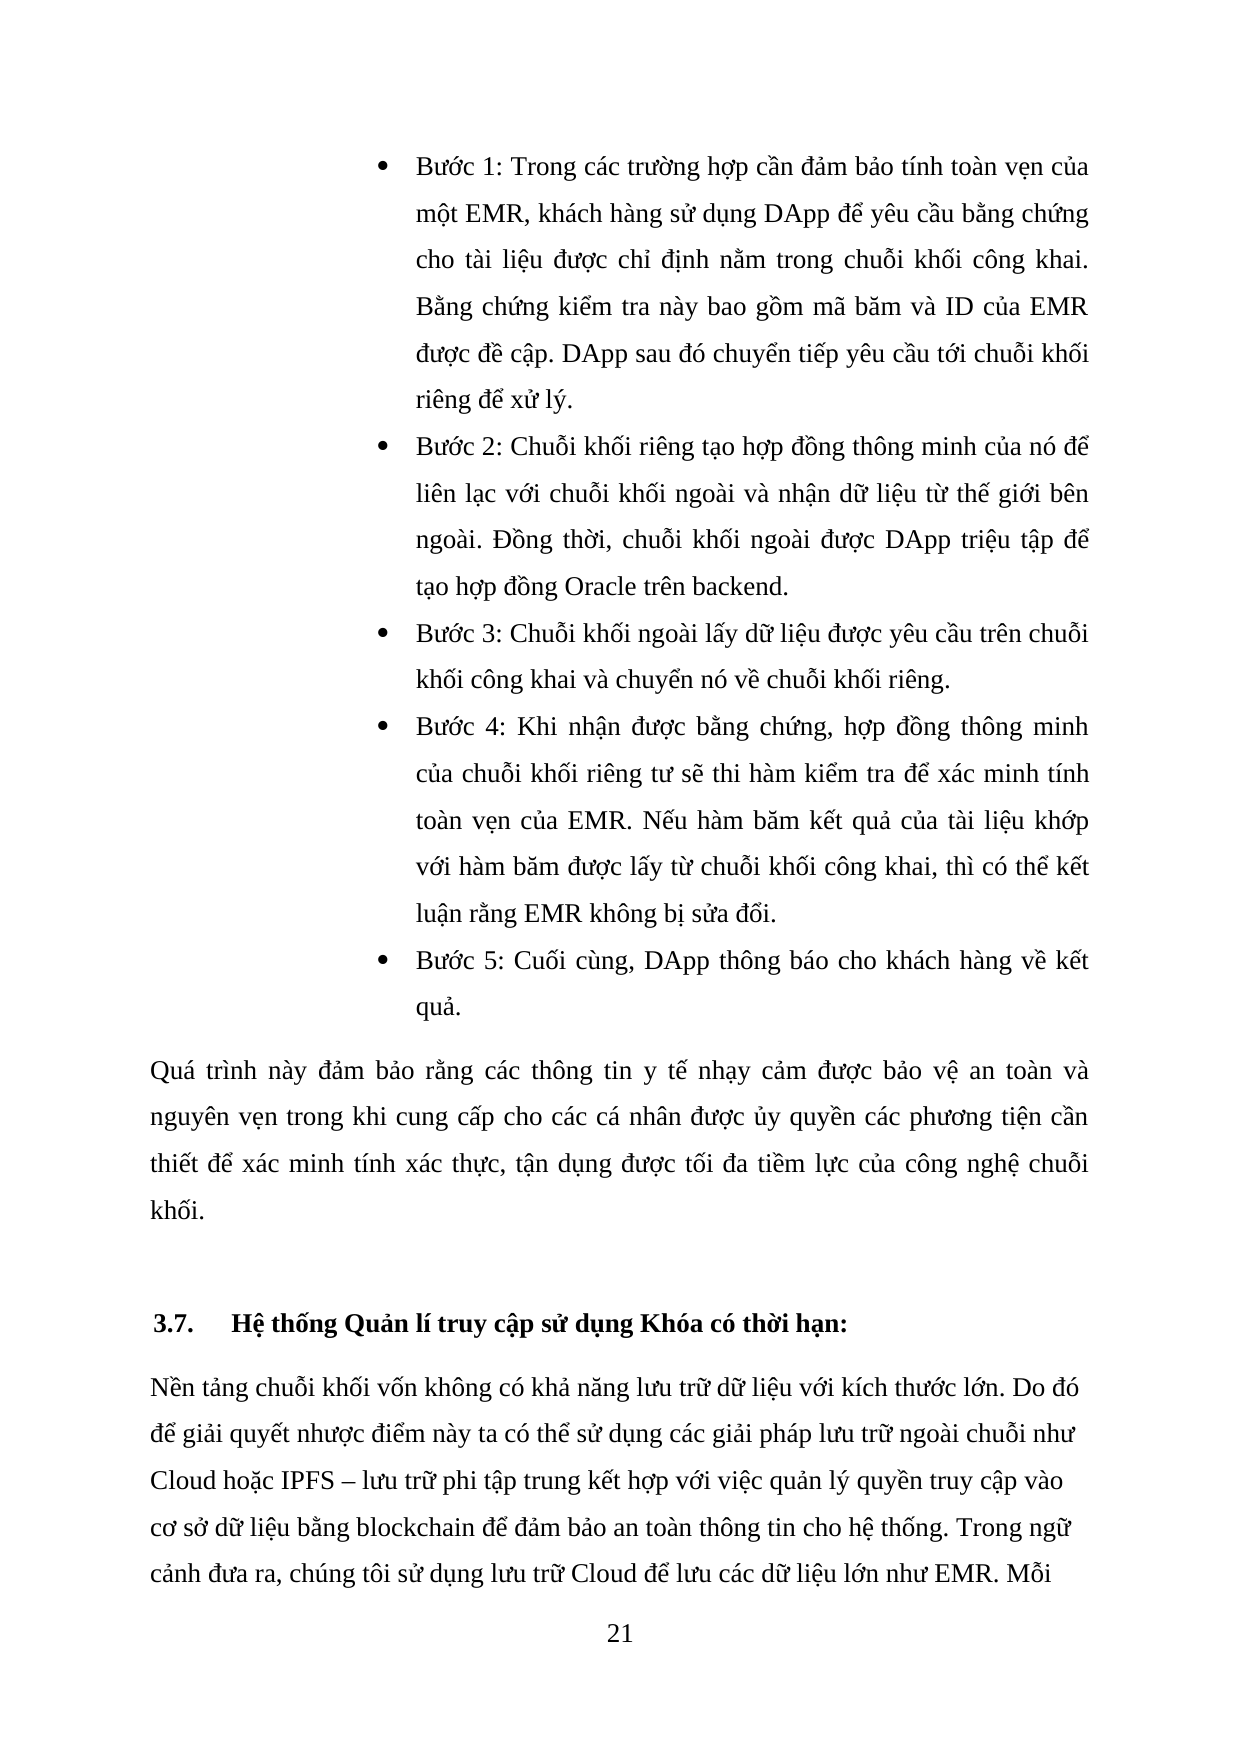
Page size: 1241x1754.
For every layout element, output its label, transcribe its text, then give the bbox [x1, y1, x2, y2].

text Quá trình này đảm bảo rằng các thông tin y tế nhạy cảm được bảo vệ an toàn và nguyên vẹn trong khi cung cấp cho các cá nhân được ủy quyền các phương tiện cần thiết để xác minh tính xác thực, tận dụng được tối đa tiềm lực của công nghệ chuỗi khối. [150, 1054, 1090, 1225]
list Bước 1: Trong các trường hợp cần đảm bảo tính toàn vẹn của một EMR, khách hàng sử dụng DApp để yêu cầu bằng chứng cho tài liệu được chỉ định nằm trong chuỗi khối công khai. Bằng chứng kiểm tra này bao gồm mã băm và ID của EMR được đề cập. DApp sau đó chuyển tiếp yêu cầu tới chuỗi khối riêng để xử lý. [378, 150, 1090, 414]
list Hệ thống Quản lí truy cập sử dụng Khóa có thời hạn: [194, 1307, 1090, 1338]
list Bước 5: Cuối cùng, DApp thông báo cho khách hàng về kết quả. [378, 944, 1090, 1022]
list Bước 4: Khi nhận được bằng chứng, hợp đồng thông minh của chuỗi khối riêng tư sẽ thi hàm kiểm tra để xác minh tính toàn vẹn của EMR. Nếu hàm băm kết quả của tài liệu khớp với hàm băm được lấy từ chuỗi khối công khai, thì có thể kết luận rằng EMR không bị sửa đổi. [378, 710, 1090, 928]
list Bước 2: Chuỗi khối riêng tạo hợp đồng thông minh của nó để liên lạc với chuỗi khối ngoài và nhận dữ liệu từ thế giới bên ngoài. Đồng thời, chuỗi khối ngoài được DApp triệu tập để tạo hợp đồng Oracle trên backend. [378, 430, 1090, 601]
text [150, 1371, 1090, 1588]
list Bước 3: Chuỗi khối ngoài lấy dữ liệu được yêu cầu trên chuỗi khối công khai và chuyển nó về chuỗi khối riêng. [378, 617, 1090, 695]
